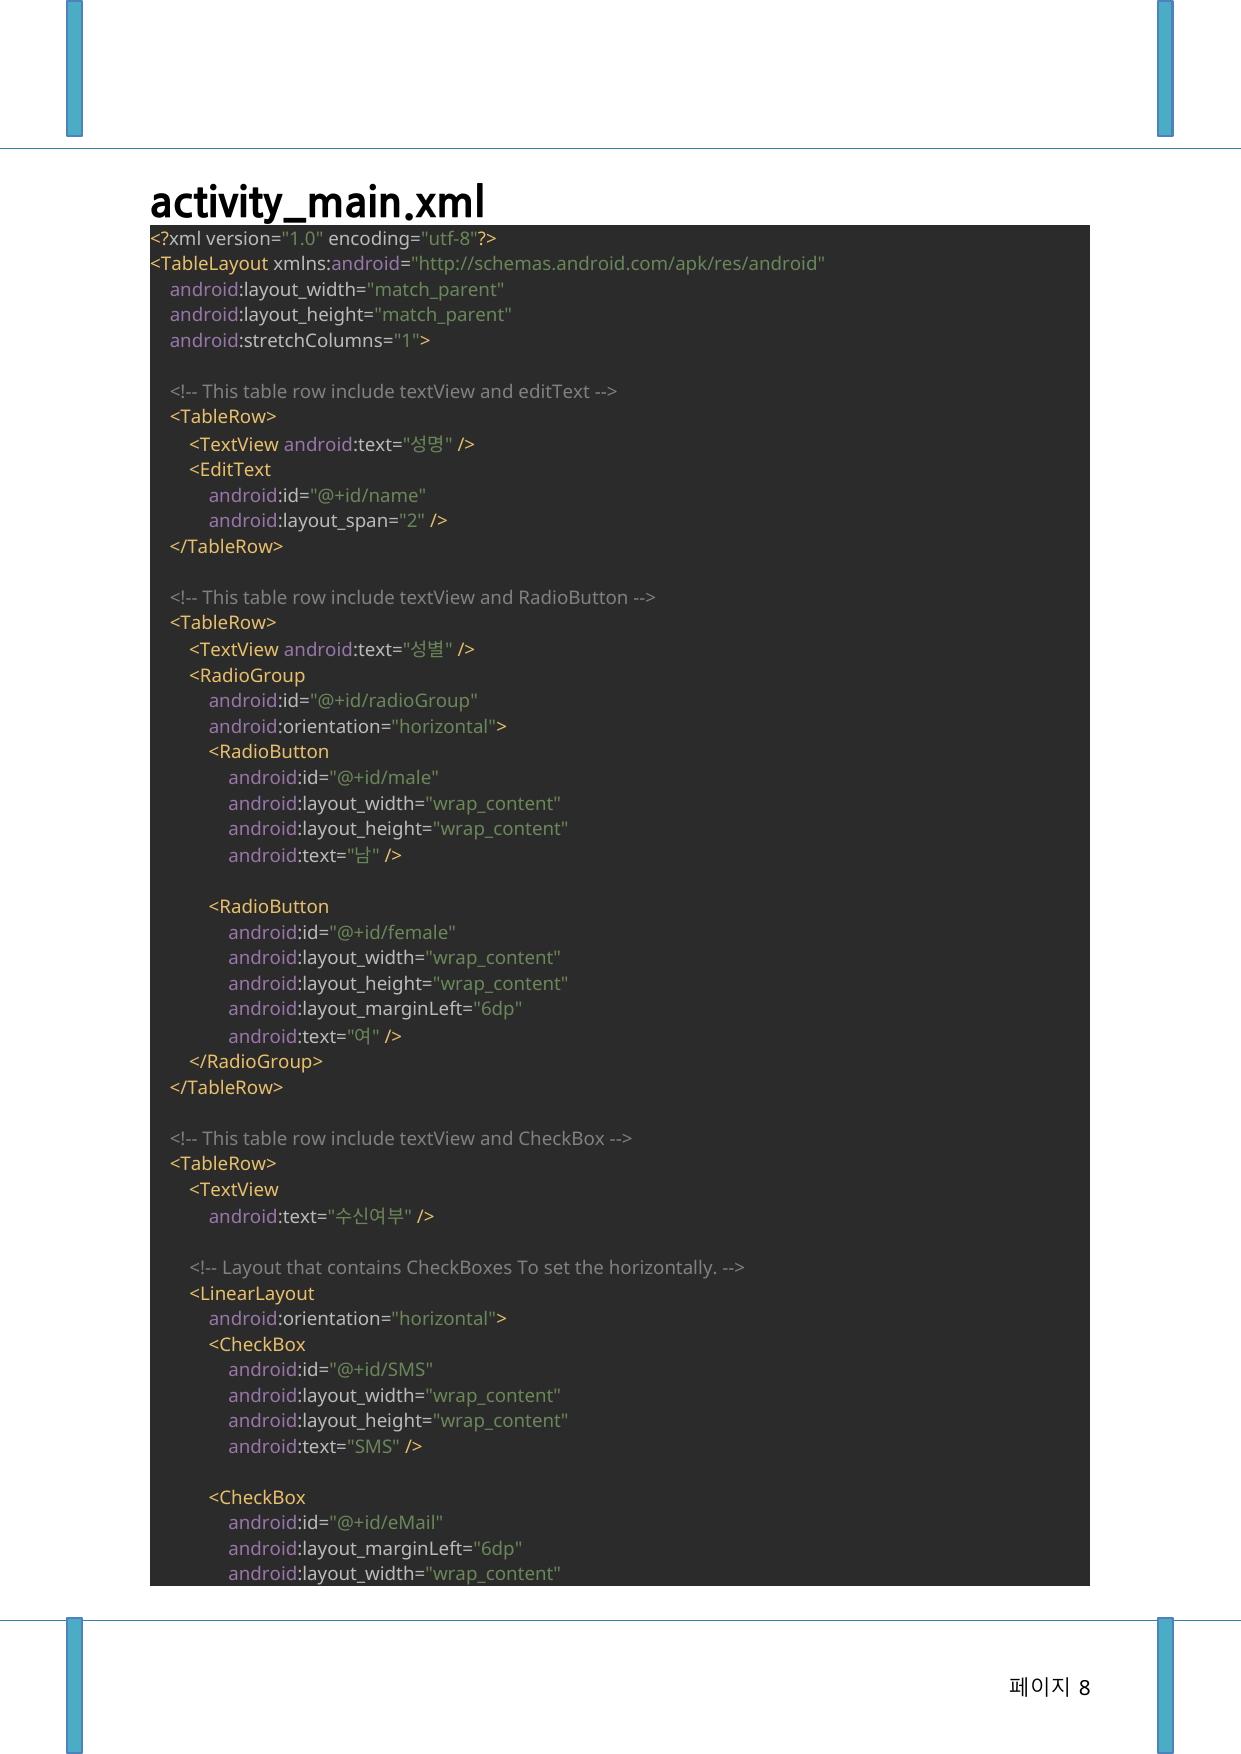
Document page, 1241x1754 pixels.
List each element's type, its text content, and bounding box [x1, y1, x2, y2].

text activity_main.xml [150, 177, 1090, 225]
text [150, 225, 1090, 1586]
